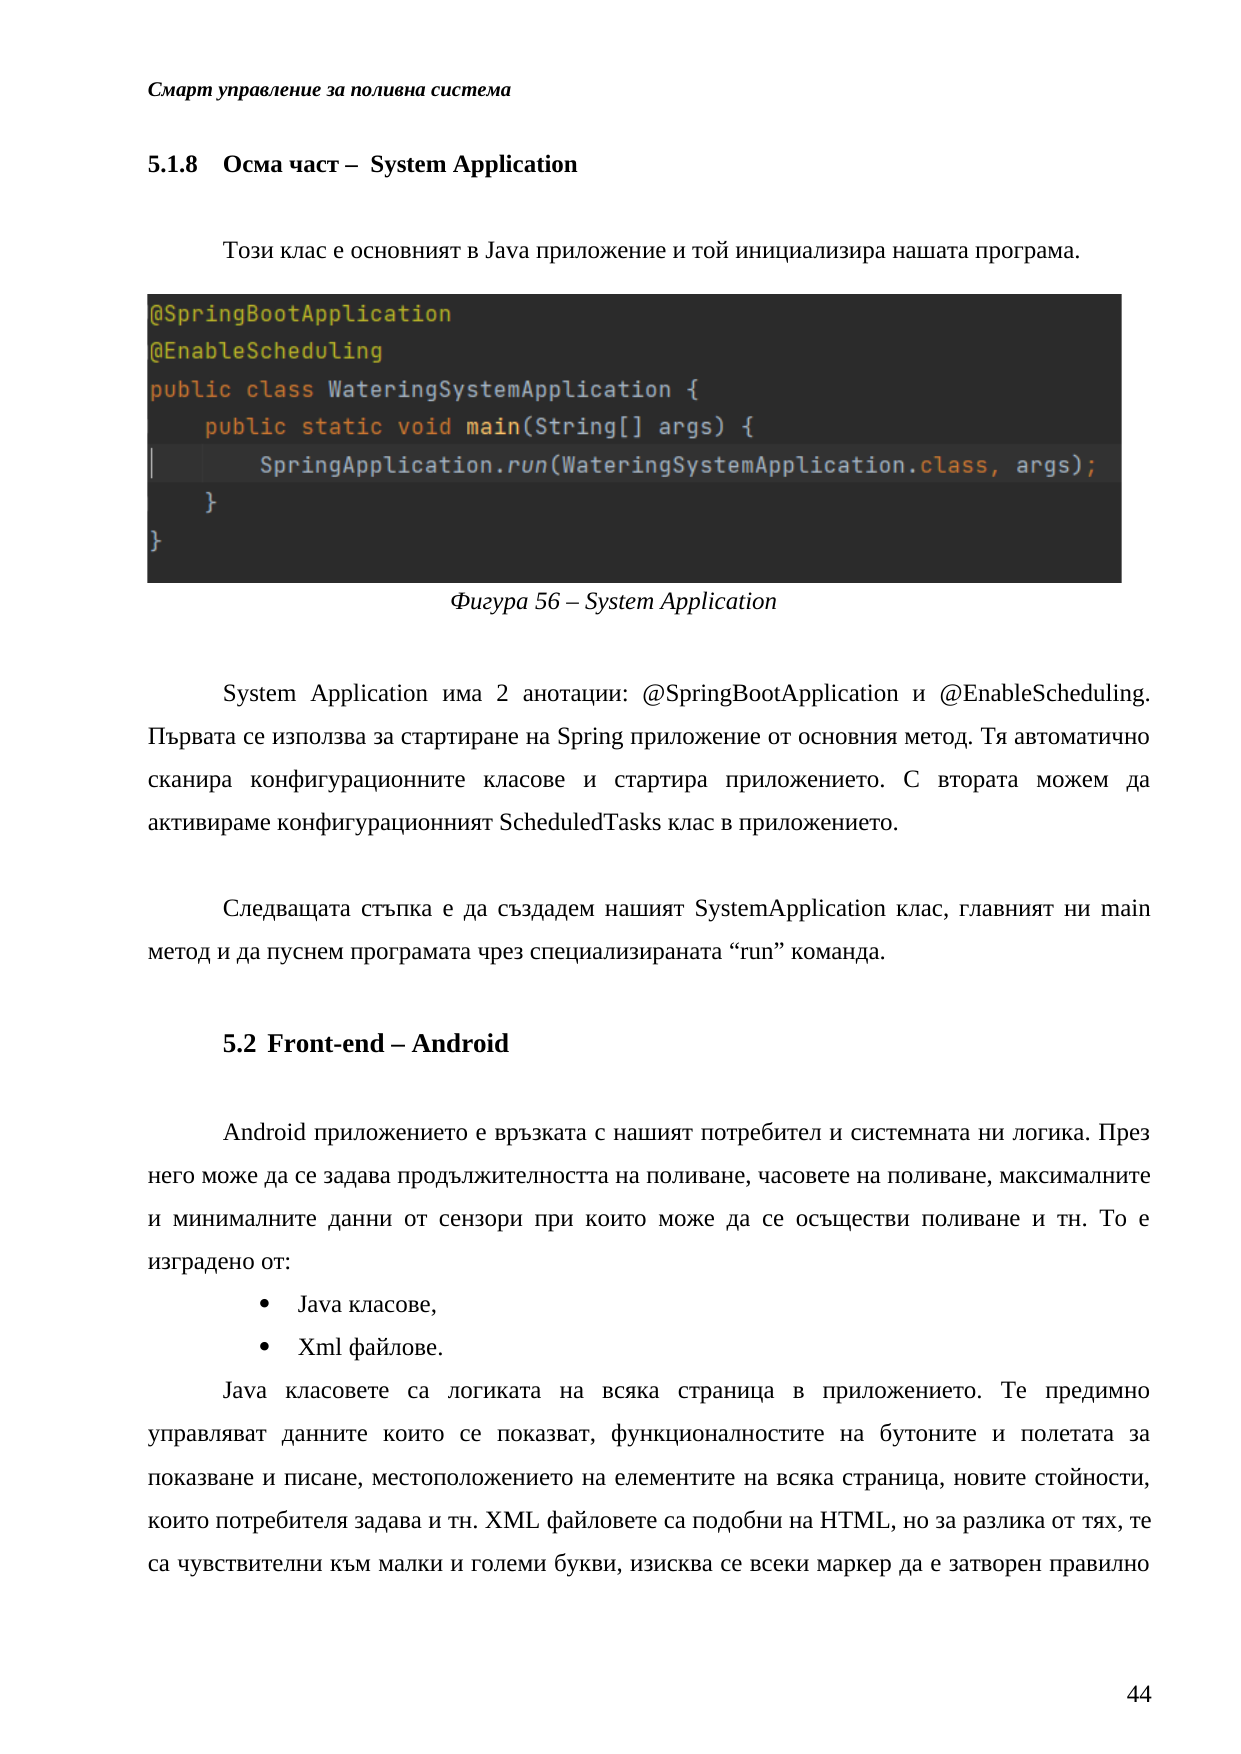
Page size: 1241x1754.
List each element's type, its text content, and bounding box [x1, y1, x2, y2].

text Следващата стъпка е да създадем нашият SystemApplication клас, главният ни main метод и да пуснем програмата чрез специализираната “run” команда. [148, 893, 1152, 965]
text System Application има 2 анотации: @SpringBootApplication и @EnableScheduling. Първата се използва за стартиране на Spring приложение от основния метод. Тя автоматично сканира конфигурационните класове и стартира приложението. С втората можем да активираме конфигурационният ScheduledTasks клас в приложението. [148, 678, 1152, 836]
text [148, 1375, 1152, 1577]
subtitle Осма част – System Application [148, 149, 1152, 178]
picture [147, 294, 1122, 583]
list Java класове, [260, 1289, 1152, 1318]
text Android приложението е връзката с нашият потребител и системната ни логика. През него може да се задава продължителността на поливане, часовете на поливане, максималните и минималните данни от сензори при които може да се осъществи поливане и тн. То е изградено от: [148, 1117, 1152, 1275]
list Xml файлове. [260, 1332, 1152, 1361]
subtitle Front-end – Android [223, 1027, 1152, 1058]
text Този клас е основният в Java приложение и той инициализира нашата програма. [223, 235, 1152, 264]
